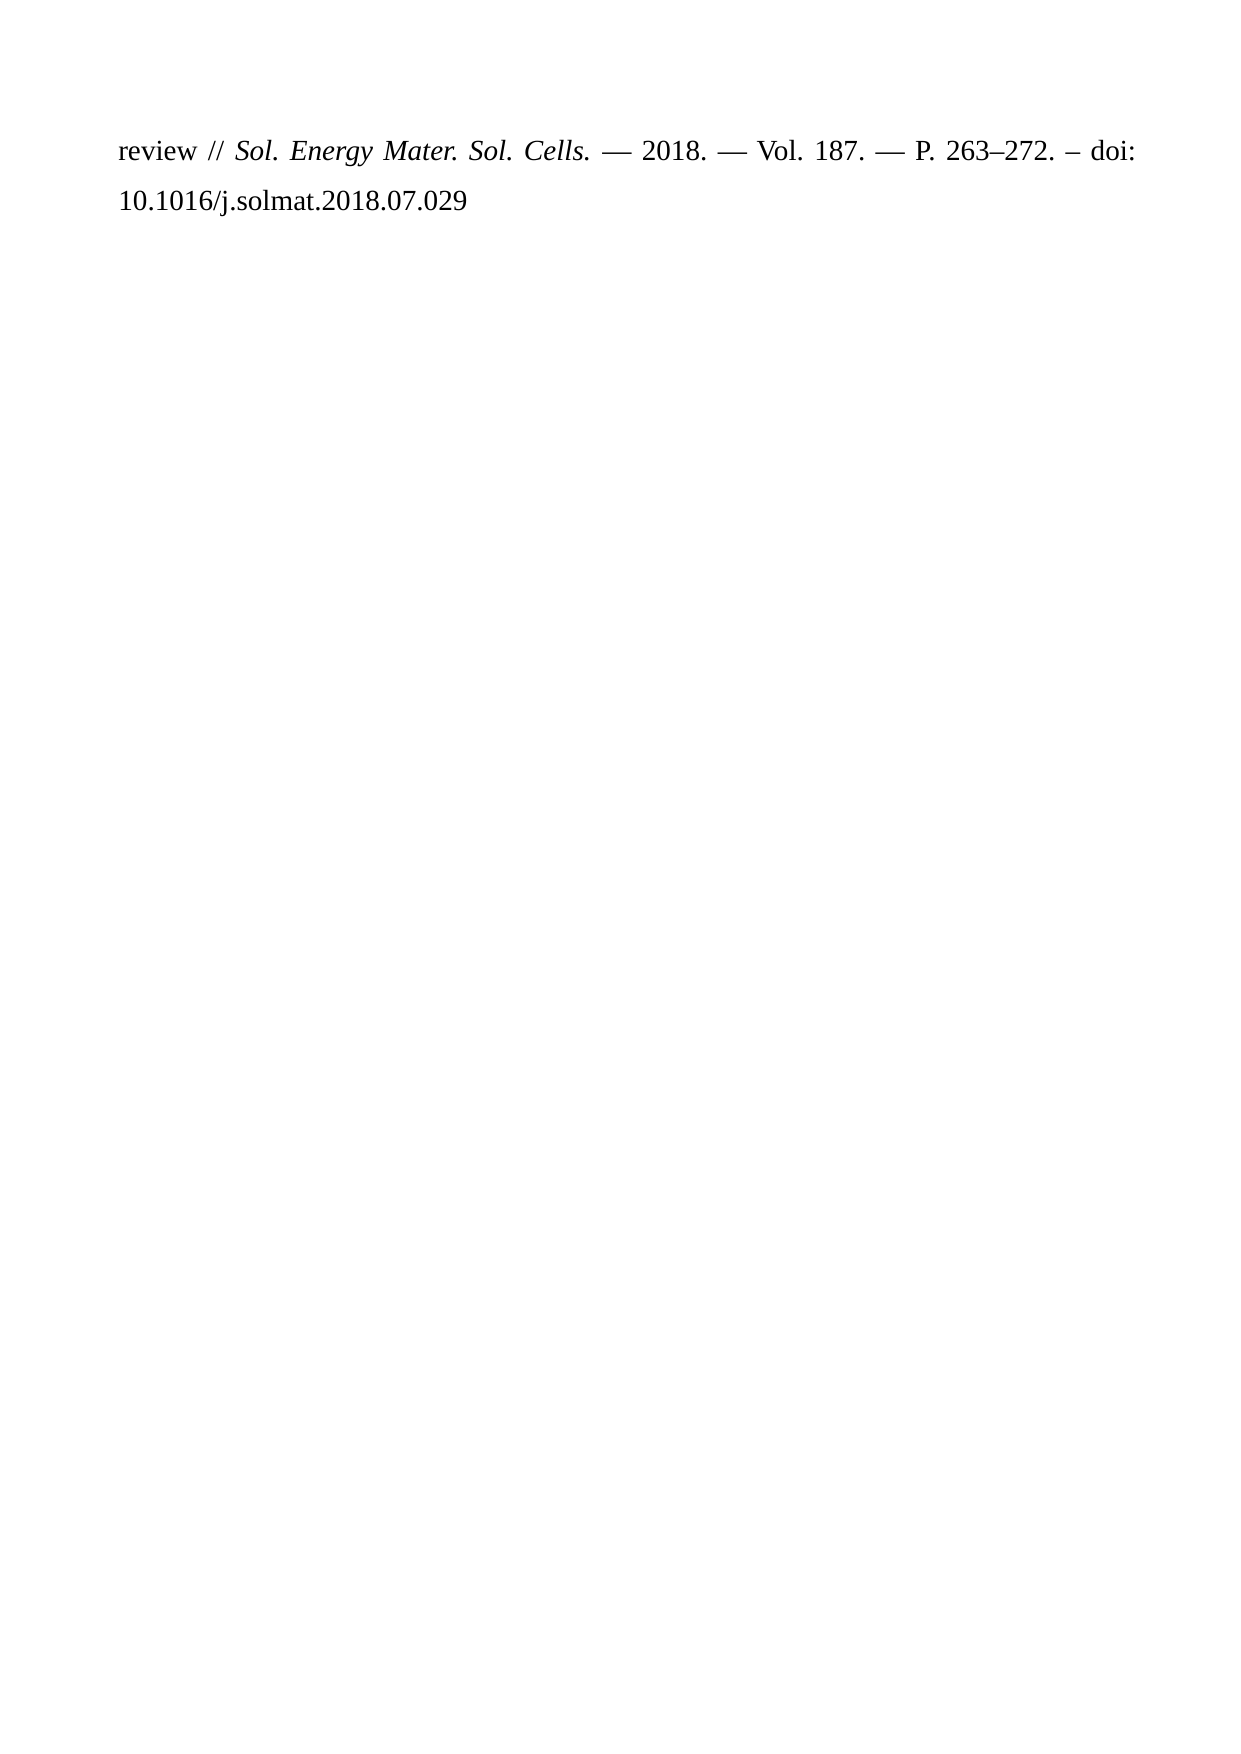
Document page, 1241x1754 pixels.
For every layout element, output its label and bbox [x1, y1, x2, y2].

list [118, 133, 1137, 217]
